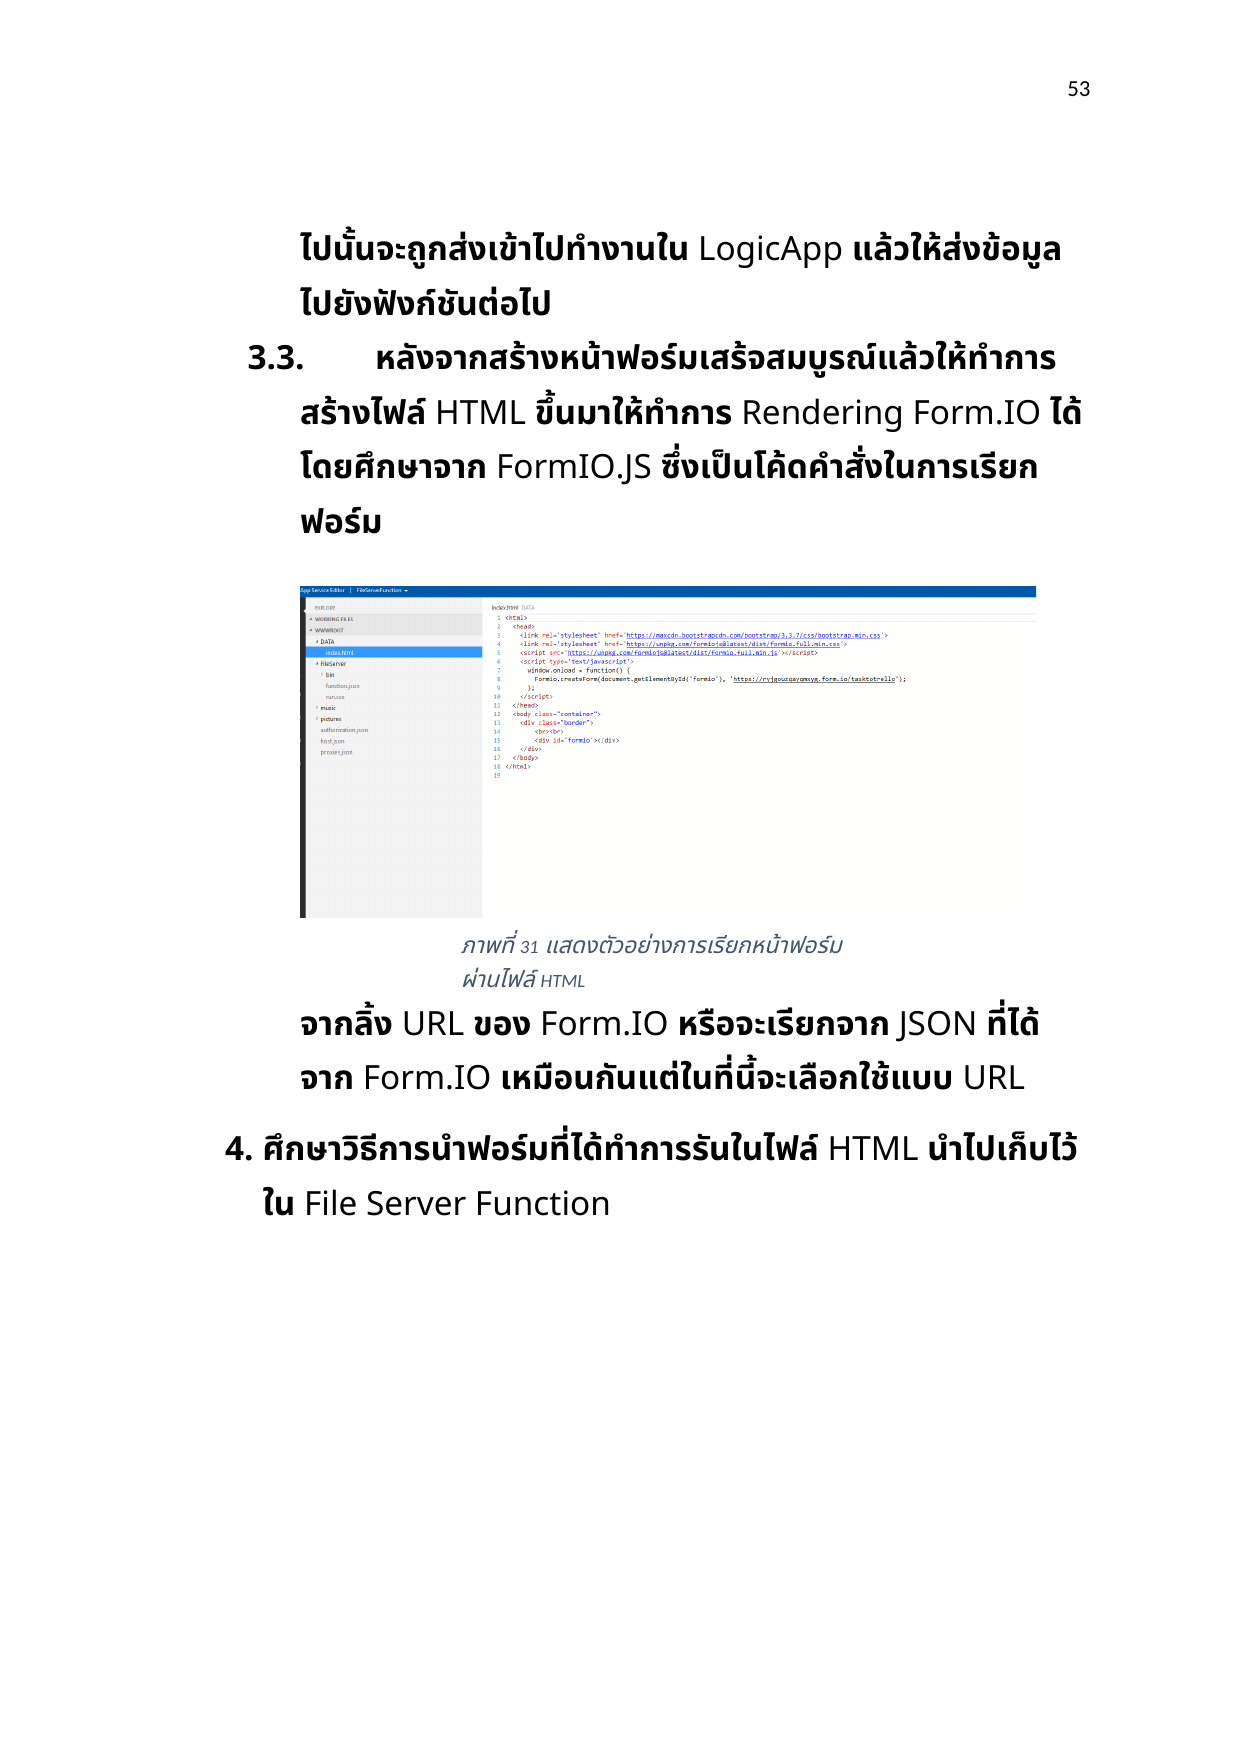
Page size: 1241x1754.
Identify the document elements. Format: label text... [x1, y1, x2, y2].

subtitle ศึกษาวิธีการนำฟอร์มที่ได้ทำการรันในไฟล์ HTML นำไปเก็บไว้ใน File Server Function [225, 1125, 1090, 1230]
picture [300, 586, 1037, 918]
